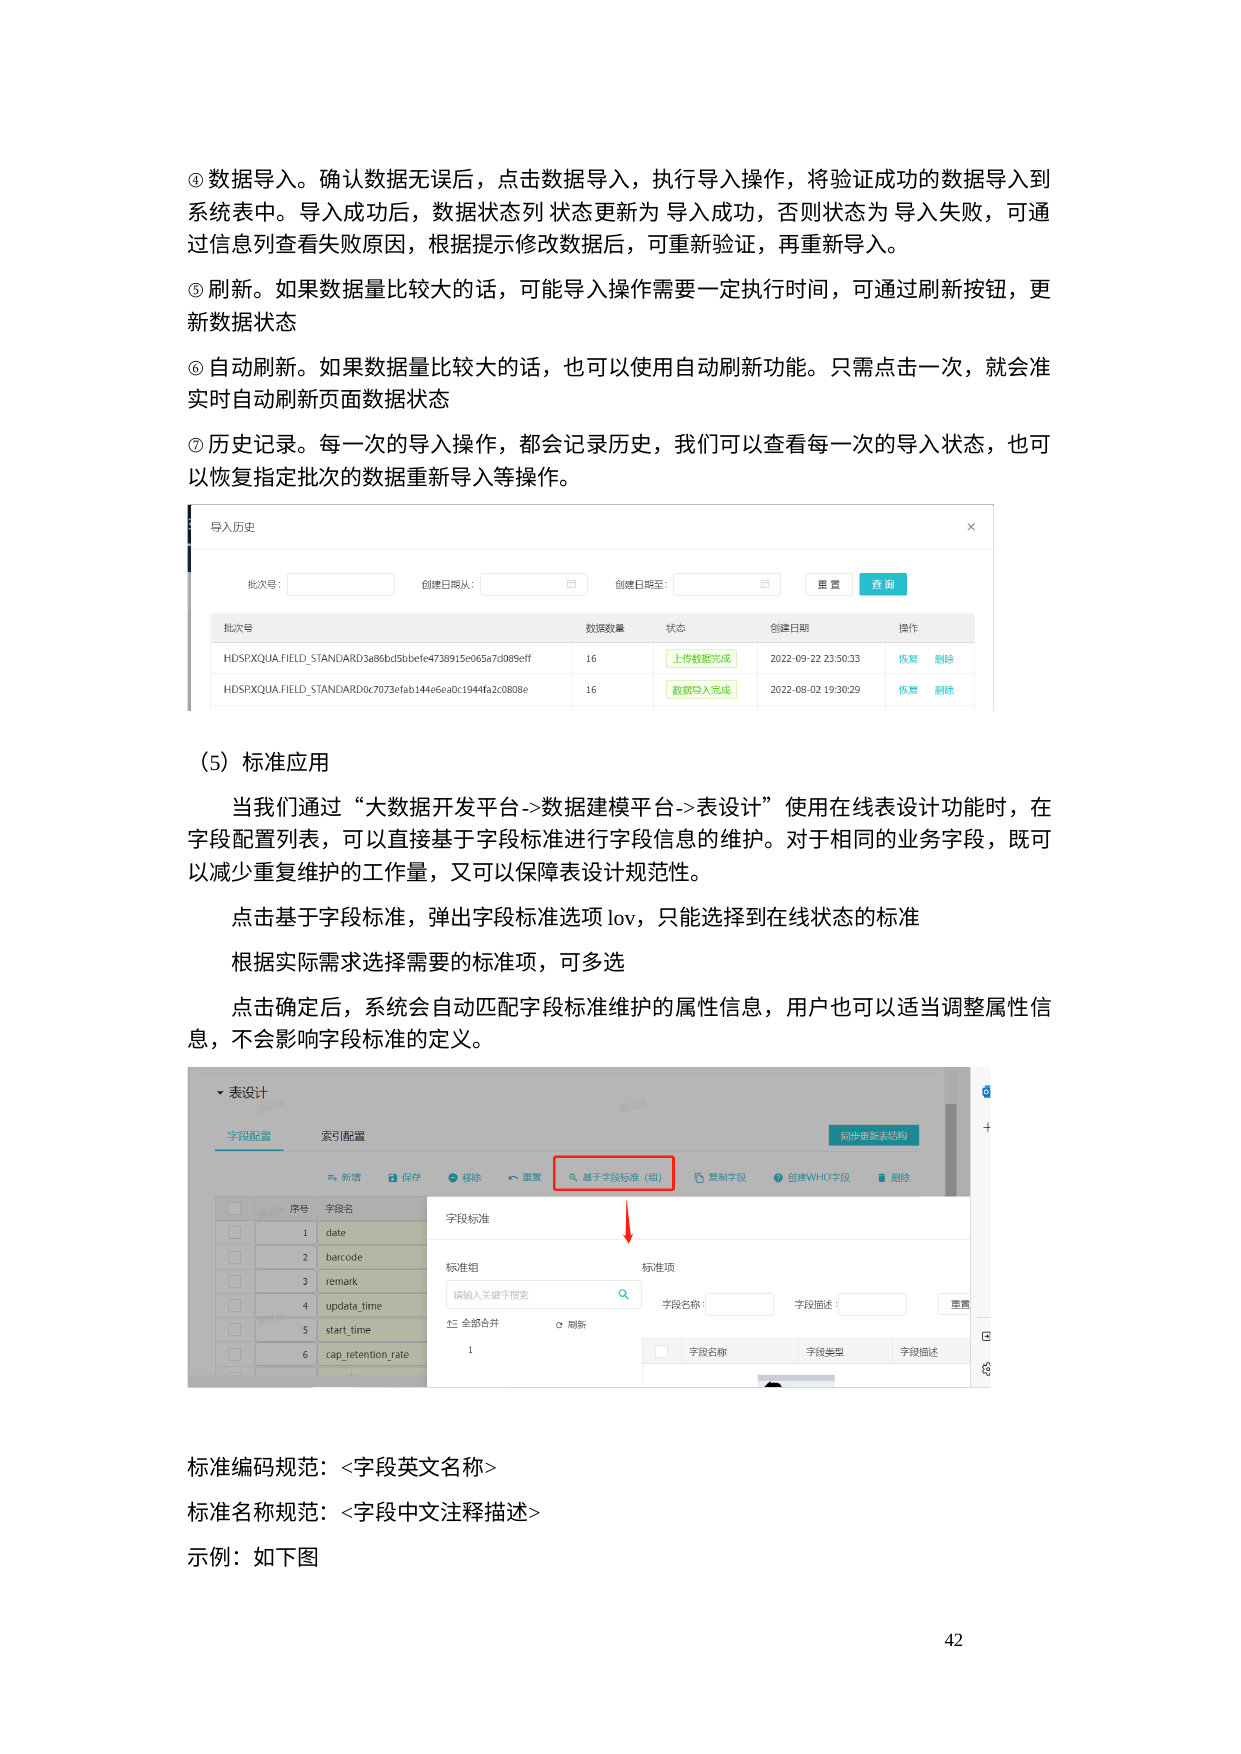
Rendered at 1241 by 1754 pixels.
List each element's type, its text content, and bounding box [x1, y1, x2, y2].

text ⑥自动刷新。如果数据量比较大的话，也可以使用自动刷新功能。只需点击一次，就会准实时自动刷新页面数据状态 [187, 349, 1053, 414]
picture [187, 1067, 991, 1388]
picture [187, 504, 995, 711]
text 根据实际需求选择需要的标准项，可多选 [187, 944, 1053, 977]
text 标准名称规范：<字段中文注释描述> [187, 1494, 1053, 1527]
text 点击基于字段标准，弹出字段标准选项lov，只能选择到在线状态的标准 [187, 899, 1053, 932]
text 点击确定后，系统会自动匹配字段标准维护的属性信息，用户也可以适当调整属性信息，不会影响字段标准的定义。 [187, 989, 1053, 1054]
text ⑤刷新。如果数据量比较大的话，可能导入操作需要一定执行时间，可通过刷新按钮，更新数据状态 [187, 272, 1053, 337]
text 标准编码规范：<字段英文名称> [187, 1449, 1053, 1482]
text ⑦历史记录。每一次的导入操作，都会记录历史，我们可以查看每一次的导入状态，也可以恢复指定批次的数据重新导入等操作。 [187, 427, 1053, 492]
text 当我们通过“大数据开发平台->数据建模平台->表设计”使用在线表设计功能时，在字段配置列表，可以直接基于字段标准进行字段信息的维护。对于相同的业务字段，既可以减少重复维护的工作量，又可以保障表设计规范性。 [187, 789, 1053, 887]
text 示例：如下图 [187, 1539, 1053, 1572]
text ④数据导入。确认数据无误后，点击数据导入，执行导入操作，将验证成功的数据导入到系统表中。导入成功后，数据状态列 状态更新为 导入成功，否则状态为 导入失败，可通过信息列查看失败原因，根据提示修改数据后，可重新验证，再重新导入。 [187, 162, 1053, 259]
text （5）标准应用 [187, 744, 1053, 777]
